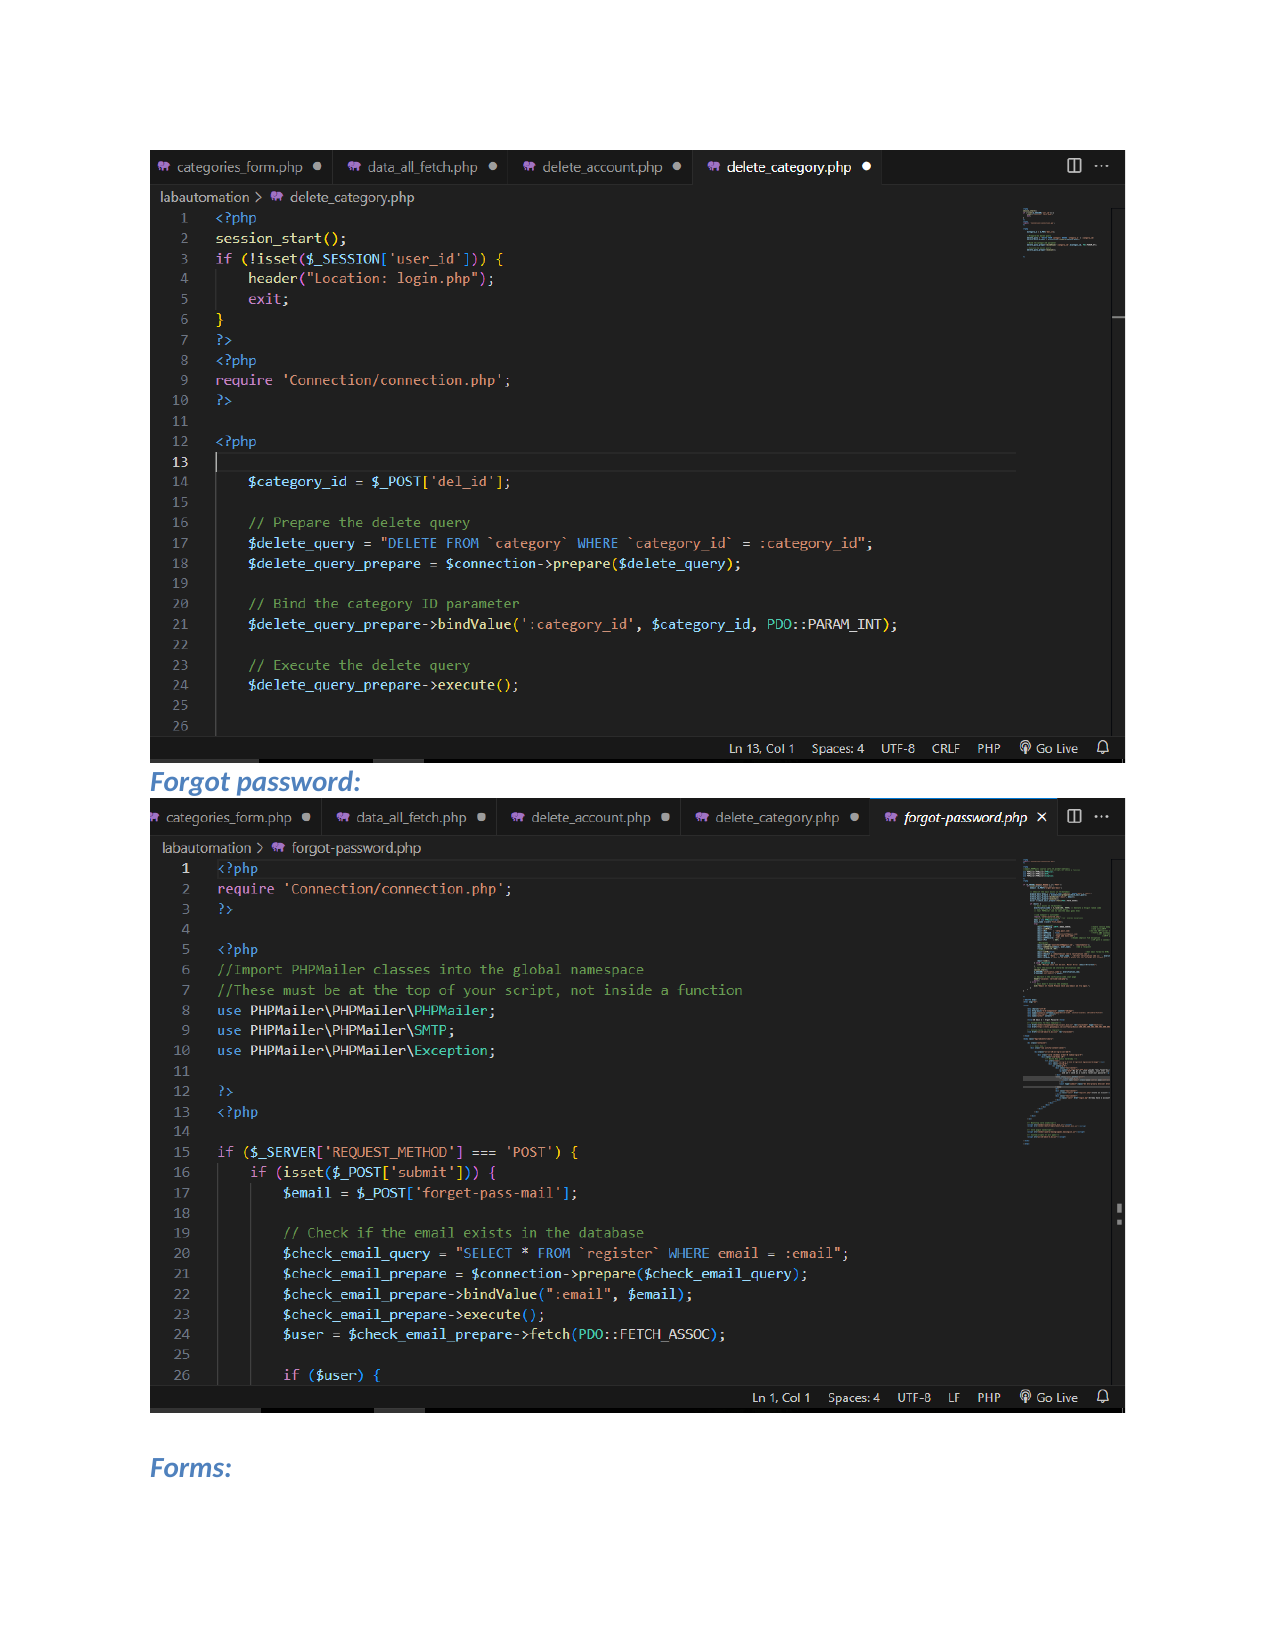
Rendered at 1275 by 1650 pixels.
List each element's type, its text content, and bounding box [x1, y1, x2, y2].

text Forgot password: [150, 763, 1125, 798]
picture [150, 798, 1125, 1413]
picture [150, 150, 1125, 763]
text Forms: [150, 1449, 1125, 1484]
